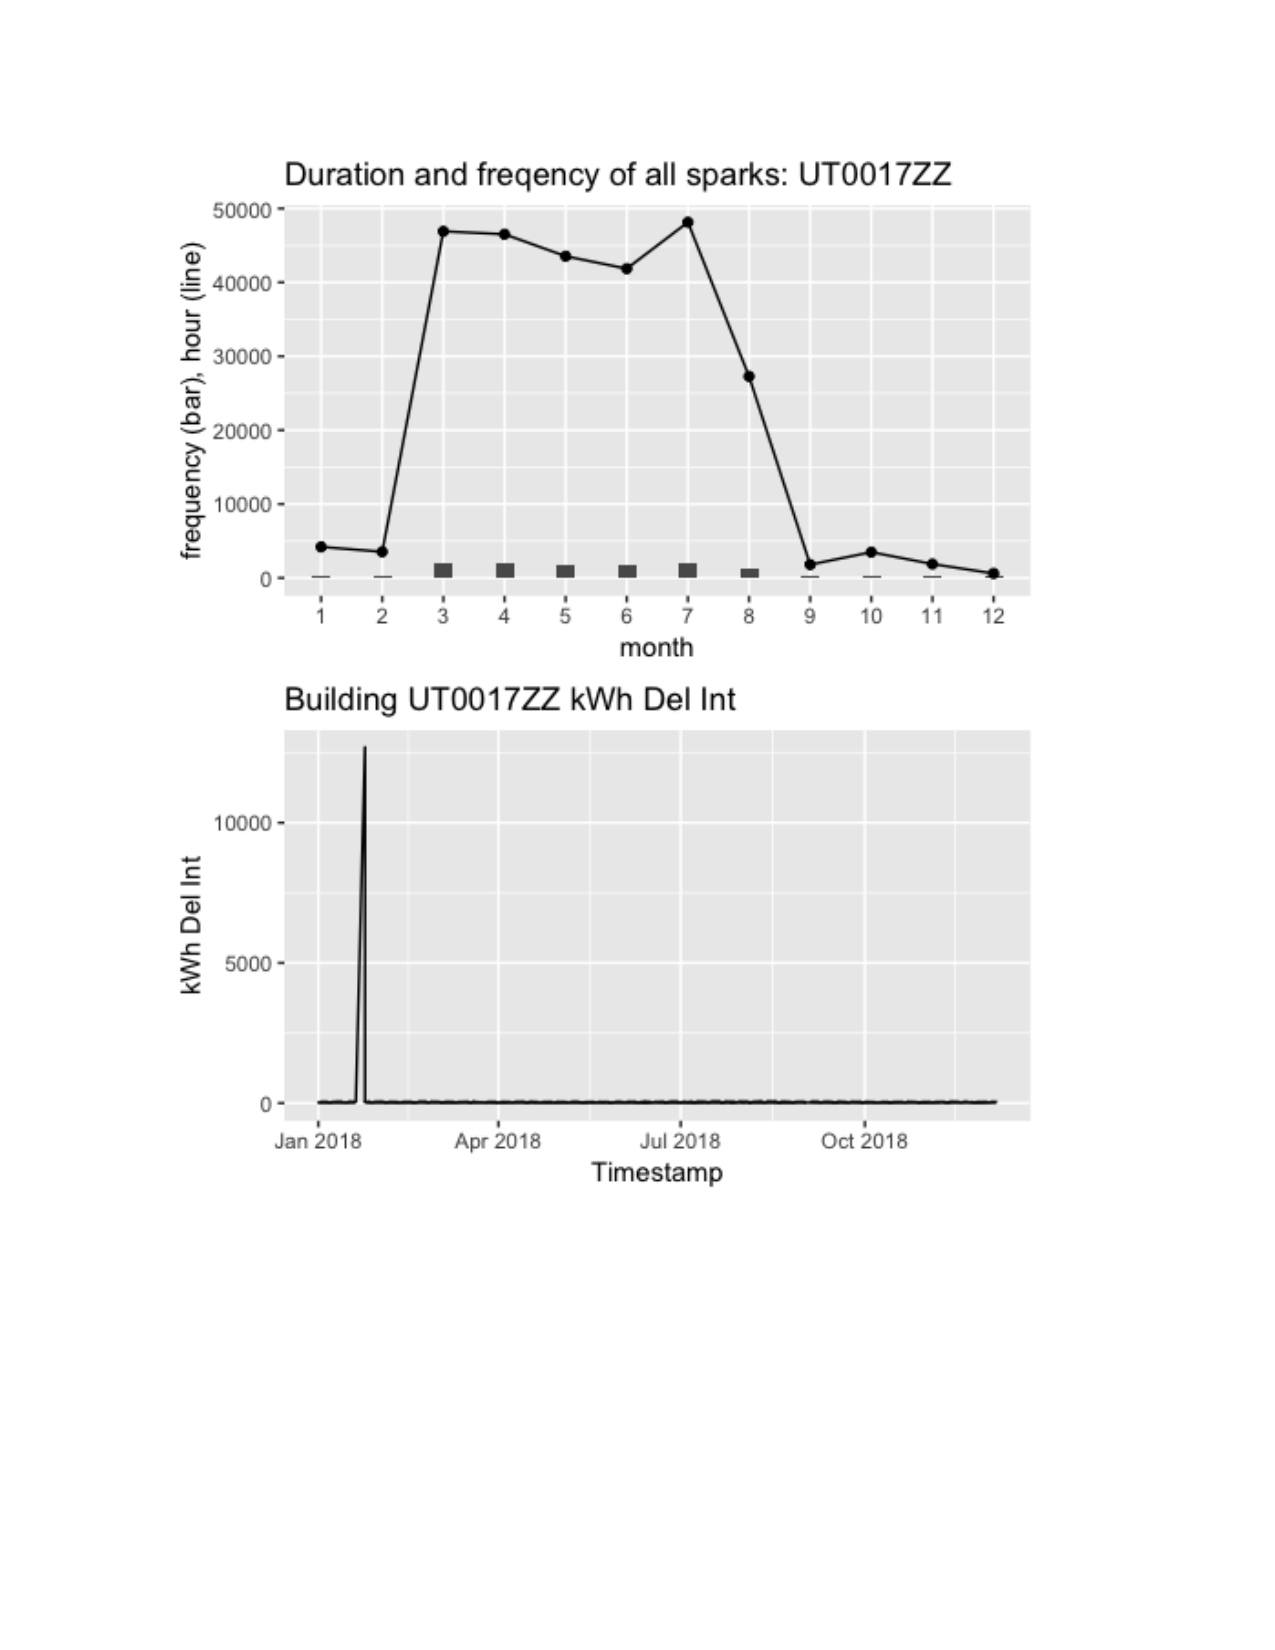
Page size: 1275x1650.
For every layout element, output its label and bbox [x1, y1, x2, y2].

picture [168, 150, 1044, 1200]
